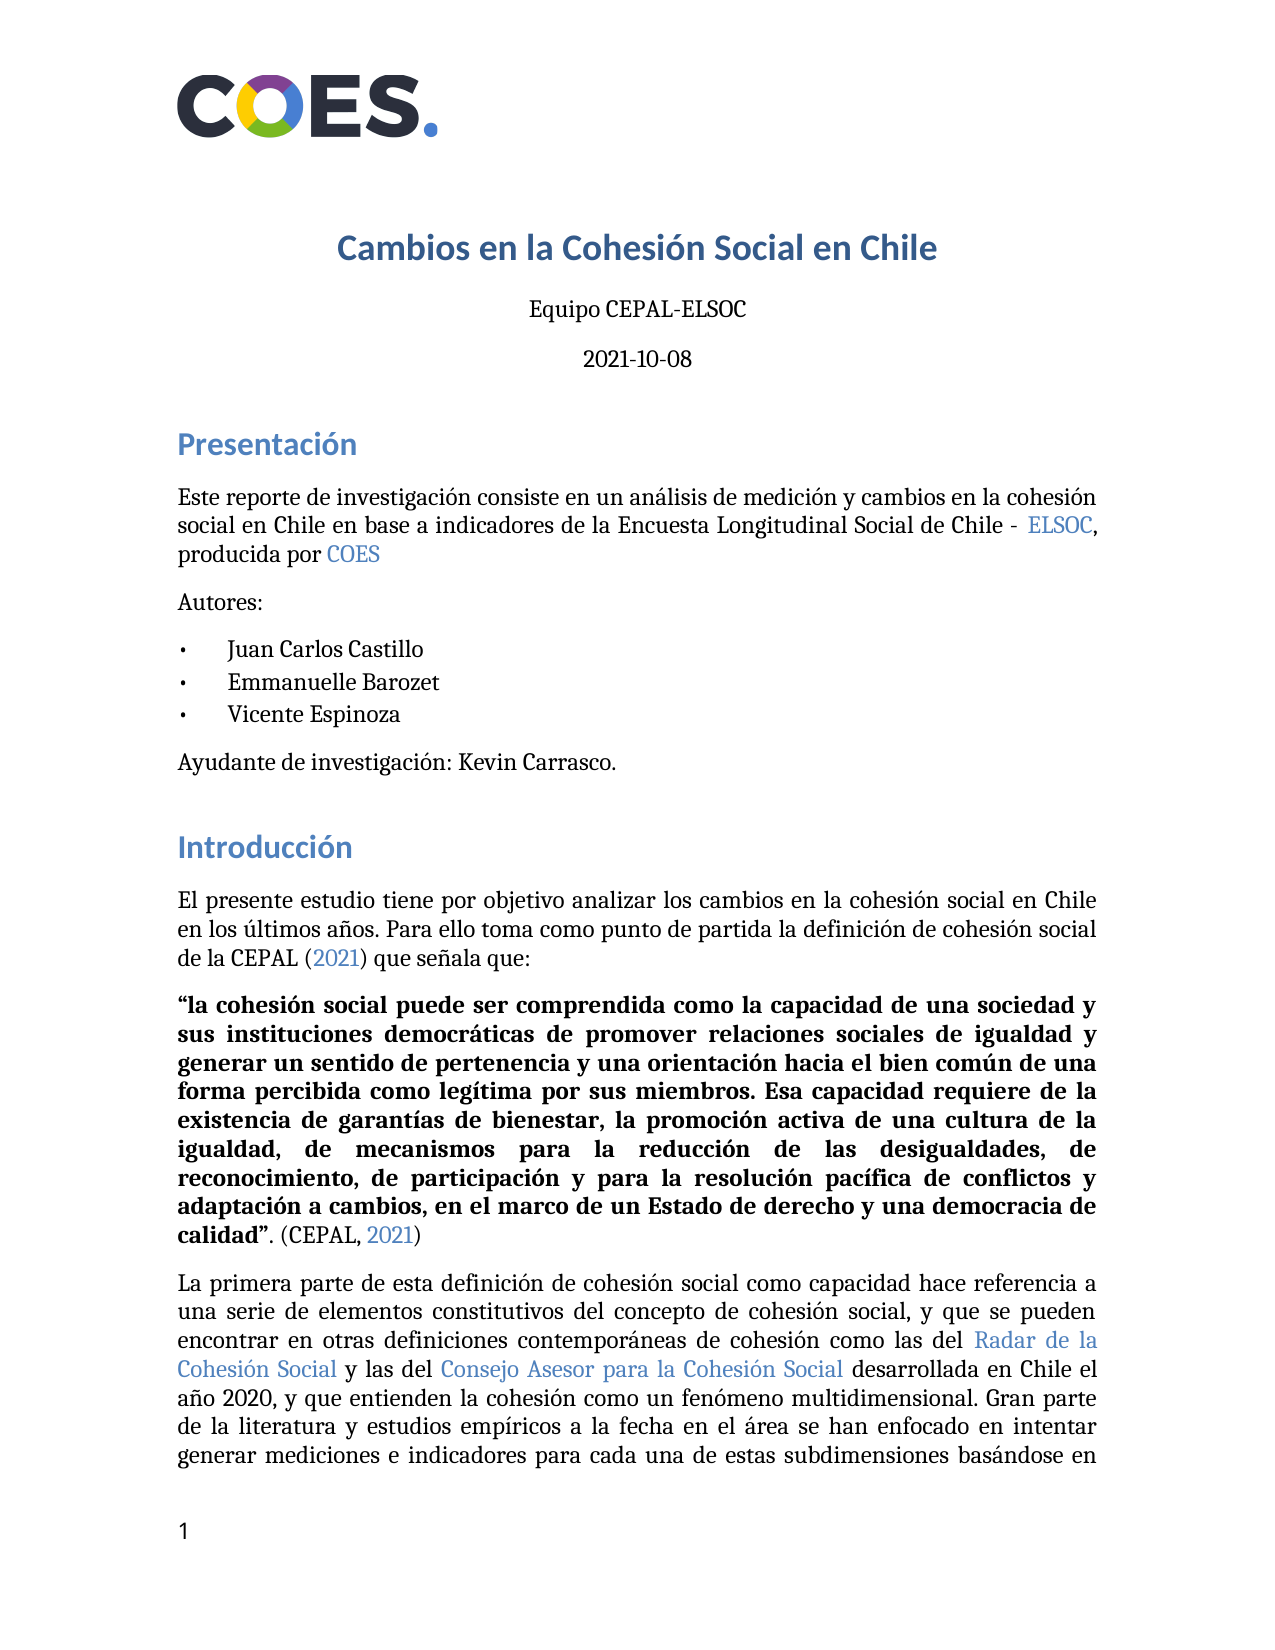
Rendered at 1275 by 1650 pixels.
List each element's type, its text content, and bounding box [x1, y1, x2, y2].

picture [177, 75, 438, 146]
list Juan Carlos Castillo [177, 635, 1098, 664]
text Ayudante de investigación: Kevin Carrasco. [177, 748, 1098, 776]
subtitle Presentación [177, 423, 1098, 464]
list Emmanuelle Barozet [177, 668, 1098, 696]
text 2021-10-08 [177, 344, 1098, 373]
title Cambios en la Cohesión Social en Chile [177, 224, 1098, 270]
text El presente estudio tiene por objetivo analizar los cambios en la cohesión social en Chile en los últimos años. Para ello toma como punto de partida la definición de cohesión social de la CEPAL (2021) que señala que: [177, 886, 1098, 972]
text Equipo CEPAL-ELSOC [177, 295, 1098, 324]
subtitle Introducción [177, 826, 1098, 867]
text “la cohesión social puede ser comprendida como la capacidad de una sociedad y sus instituciones democráticas de promover relaciones sociales de igualdad y generar un sentido de pertenencia y una orientación hacia el bien común de una forma percibida como legítima por sus miembros. Esa capacidad requiere de la existencia de garantías de bienestar, la promoción activa de una cultura de la igualdad, de mecanismos para la reducción de las desigualdades, de reconocimiento, de participación y para la resolución pacífica de conflictos y adaptación a cambios, en el marco de un Estado de derecho y una democracia de calidad”. (CEPAL, 2021) [177, 991, 1098, 1250]
text Este reporte de investigación consiste en un análisis de medición y cambios en la cohesión social en Chile en base a indicadores de la Encuesta Longitudinal Social de Chile - ELSOC, producida por COES [177, 483, 1098, 569]
list Vicente Espinoza [177, 700, 1098, 729]
text Autores: [177, 588, 1098, 616]
